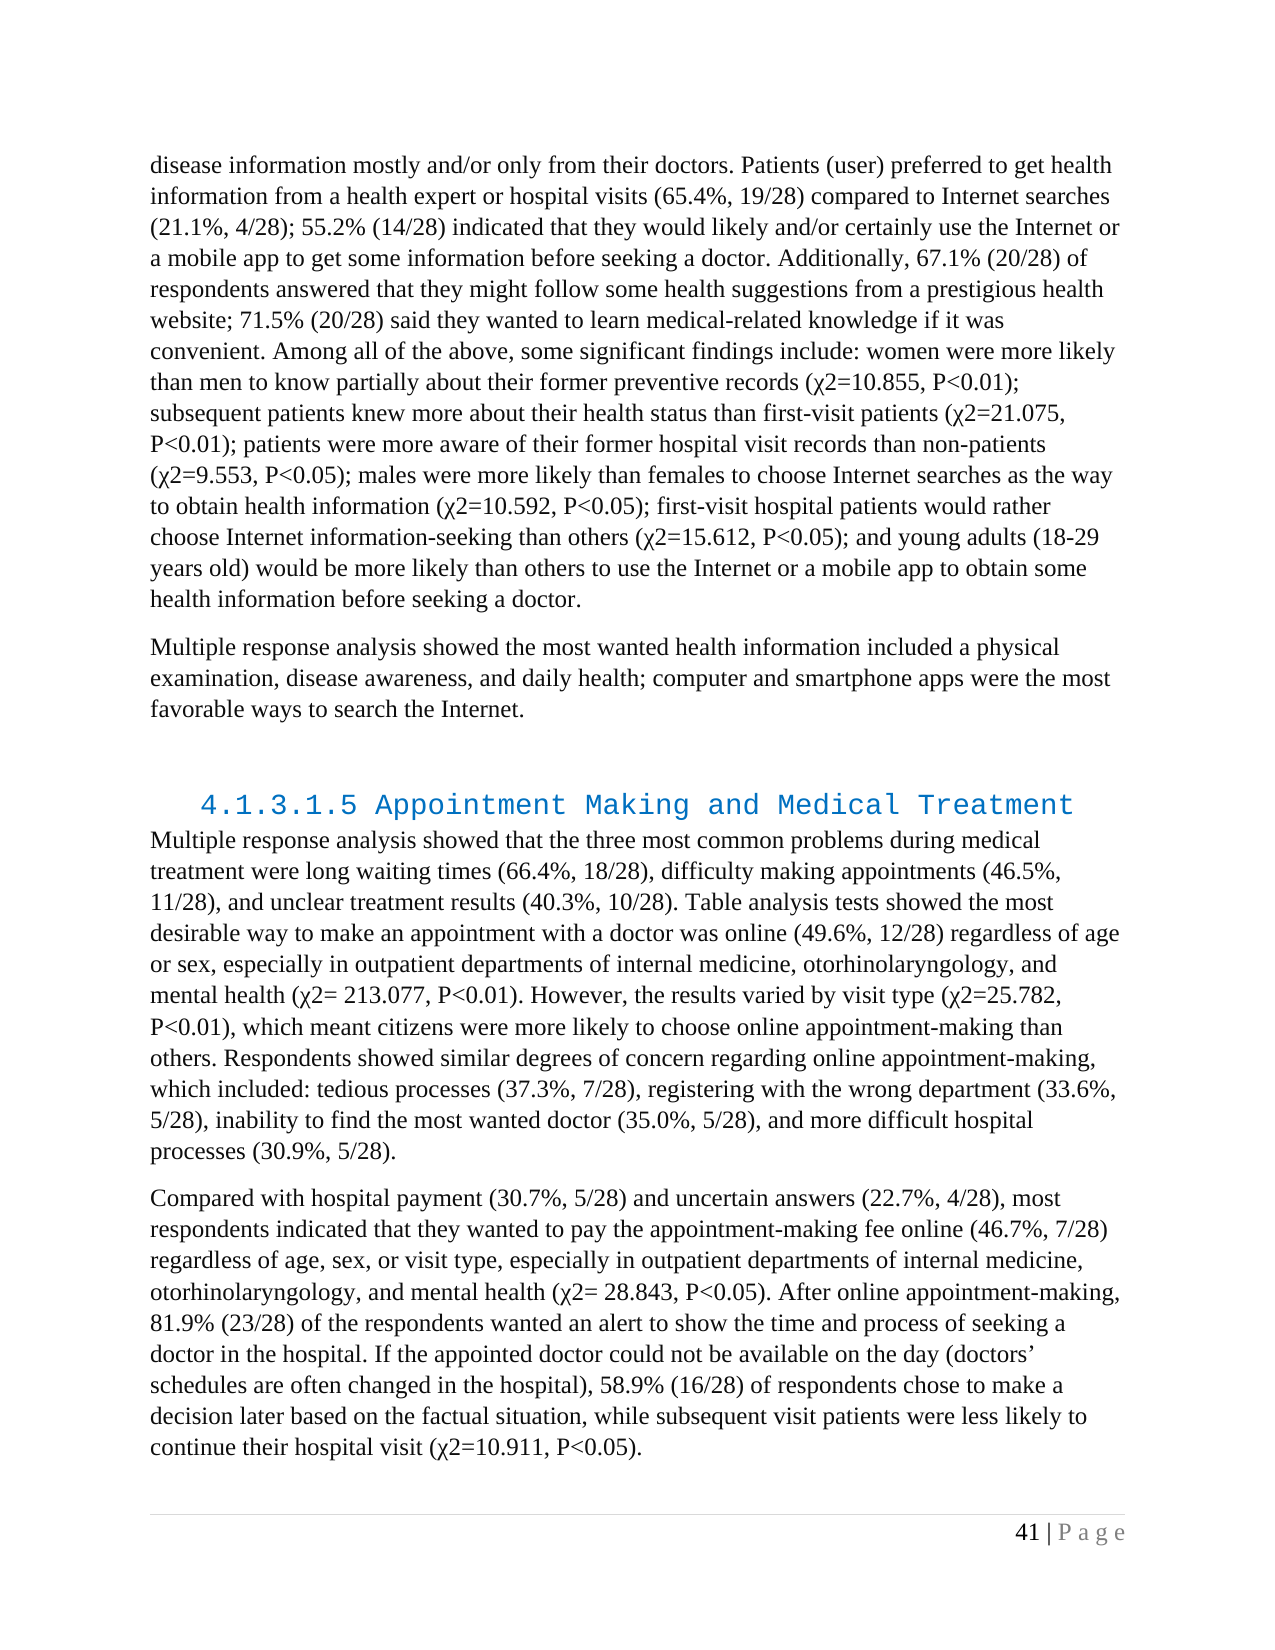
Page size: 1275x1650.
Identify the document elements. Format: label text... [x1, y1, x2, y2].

text Multiple response analysis showed that the three most common problems during medical treatment were long waiting times (66.4%, 18/28), difficulty making appointments (46.5%, 11/28), and unclear treatment results (40.3%, 10/28). Table analysis tests showed the most desirable way to make an appointment with a doctor was online (49.6%, 12/28) regardless of age or sex, especially in outpatient departments of internal medicine, otorhinolaryngology, and mental health (χ2= 213.077, P<0.01). However, the results varied by visit type (χ2=25.782, P<0.01), which meant citizens were more likely to choose online appointment-making than others. Respondents showed similar degrees of concern regarding online appointment-making, which included: tedious processes (37.3%, 7/28), registering with the wrong department (33.6%, 5/28), inability to find the most wanted doctor (35.0%, 5/28), and more difficult hospital processes (30.9%, 5/28). [150, 825, 1125, 1164]
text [150, 150, 1125, 613]
text Compared with hospital payment (30.7%, 5/28) and uncertain answers (22.7%, 4/28), most respondents indicated that they wanted to pay the appointment-making fee online (46.7%, 7/28) regardless of age, sex, or visit type, especially in outpatient departments of internal medicine, otorhinolaryngology, and mental health (χ2= 28.843, P<0.05). After online appointment-making, 81.9% (23/28) of the respondents wanted an alert to show the time and process of seeking a doctor in the hospital. If the appointed doctor could not be available on the day (doctors’ schedules are often changed in the hospital), 58.9% (16/28) of respondents chose to make a decision later based on the factual situation, while subsequent visit patients were less likely to continue their hospital visit (χ2=10.911, P<0.05). [150, 1183, 1125, 1461]
subtitle 4.1.3.1.5 Appointment Making and Medical Treatment [150, 790, 1125, 823]
text Multiple response analysis showed the most wanted health information included a physical examination, disease awareness, and daily health; computer and smartphone apps were the most favorable ways to search the Internet. [150, 632, 1125, 723]
